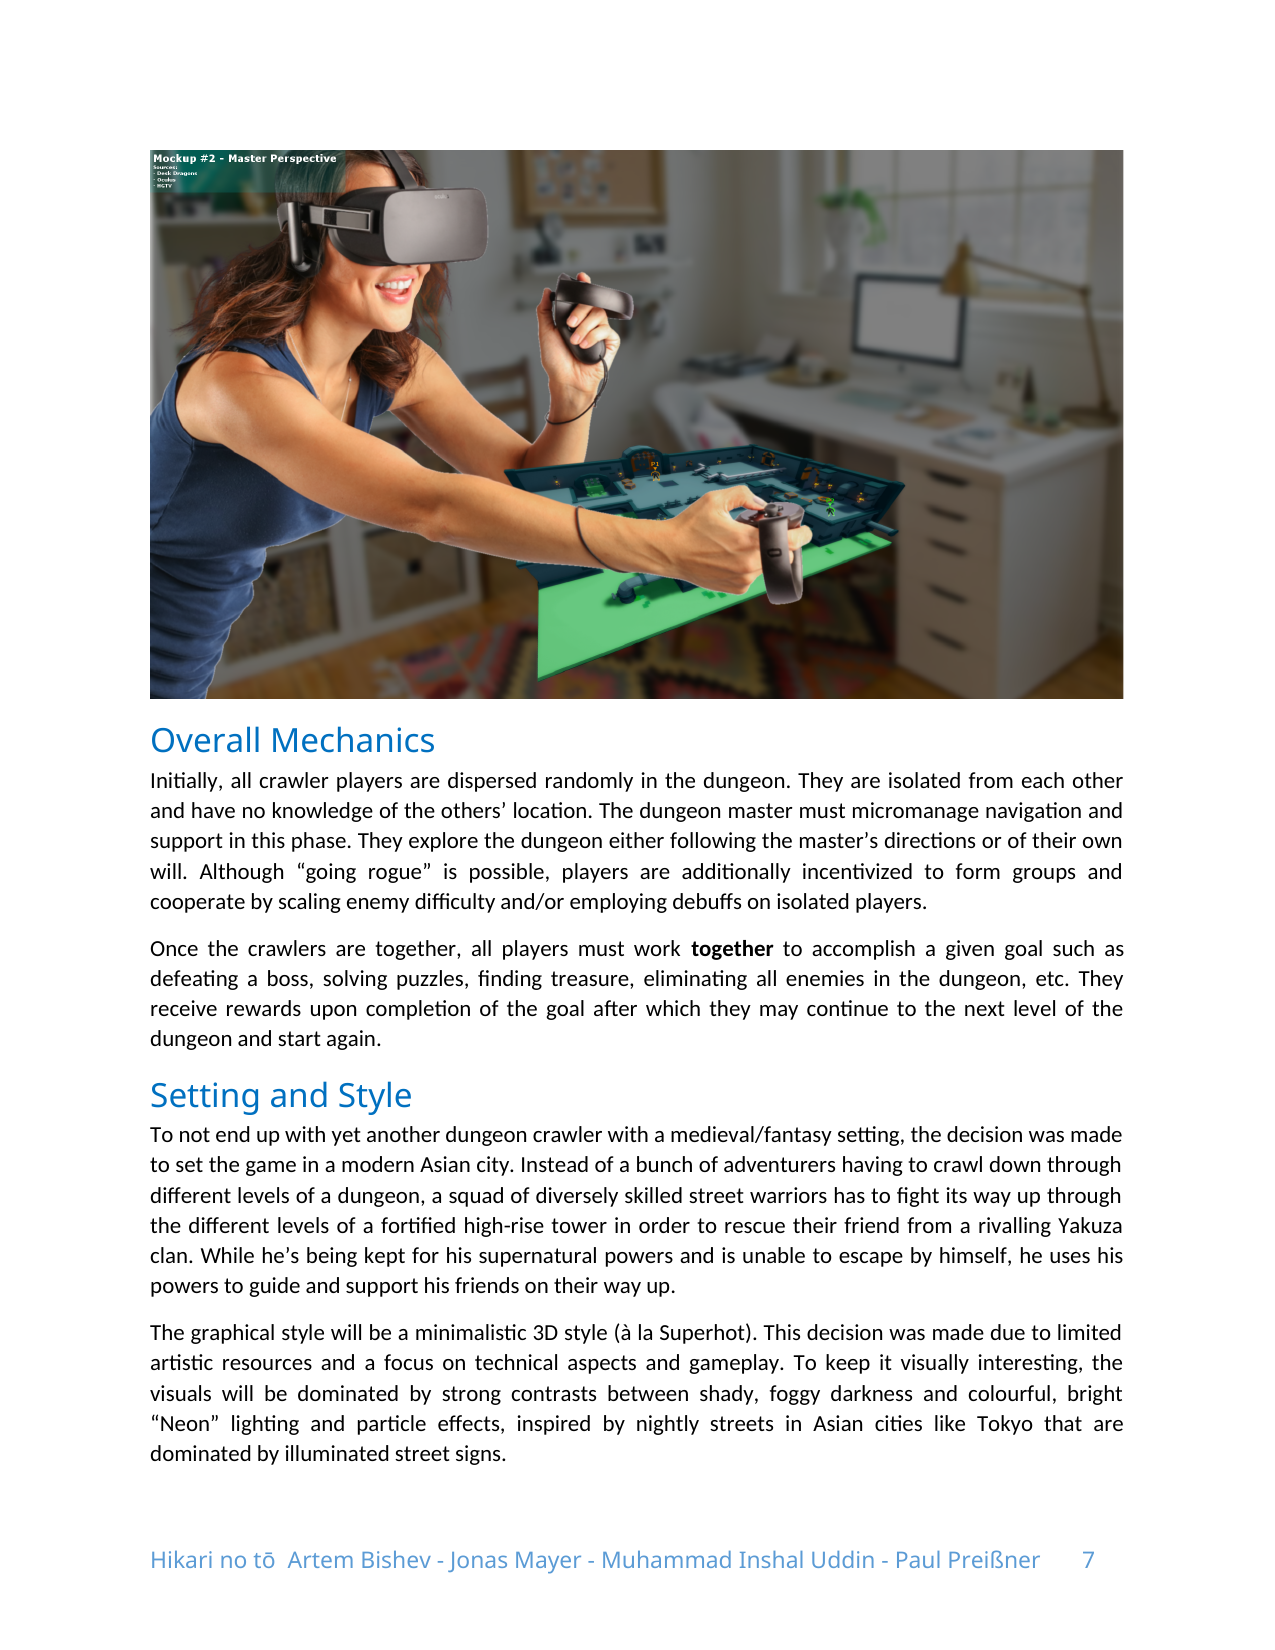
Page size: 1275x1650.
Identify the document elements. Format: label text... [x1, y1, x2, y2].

picture [150, 150, 1124, 699]
text Once the crawlers are together, all players must work together to accomplish a given goal such as defeating a boss, solving puzzles, finding treasure, eliminating all enemies in the dungeon, etc. They receive rewards upon completion of the goal after which they may continue to the next level of the dungeon and start again. [150, 934, 1125, 1053]
text The graphical style will be a minimalistic 3D style (à la Superhot). This decision was made due to limited artistic resources and a focus on technical aspects and gameplay. To keep it visually interesting, the visuals will be dominated by strong contrasts between shady, foggy darkness and colourful, bright “Neon” lighting and particle effects, inspired by nightly streets in Asian cities like Tokyo that are dominated by illuminated street signs. [150, 1318, 1125, 1467]
subtitle Overall Mechanics [150, 717, 1125, 763]
text To not end up with yet another dungeon crawler with a medieval/fantasy setting, the decision was made to set the game in a modern Asian city. Instead of a bunch of adventurers having to crawl down through different levels of a dungeon, a squad of diversely skilled street warriors has to fight its way up through the different levels of a fortified high-rise tower in order to rescue their friend from a rivalling Yakuza clan. While he’s being kept for his supernatural powers and is unable to escape by himself, he uses his powers to guide and support his friends on their way up. [150, 1120, 1125, 1299]
text Initially, all crawler players are dispersed randomly in the dungeon. They are isolated from each other and have no knowledge of the others’ location. The dungeon master must micromanage navigation and support in this phase. They explore the dungeon either following the master’s directions or of their own will. Although “going rogue” is possible, players are additionally incentivized to form groups and cooperate by scaling enemy difficulty and/or employing debuffs on isolated players. [150, 766, 1125, 915]
subtitle Setting and Style [150, 1071, 1125, 1117]
